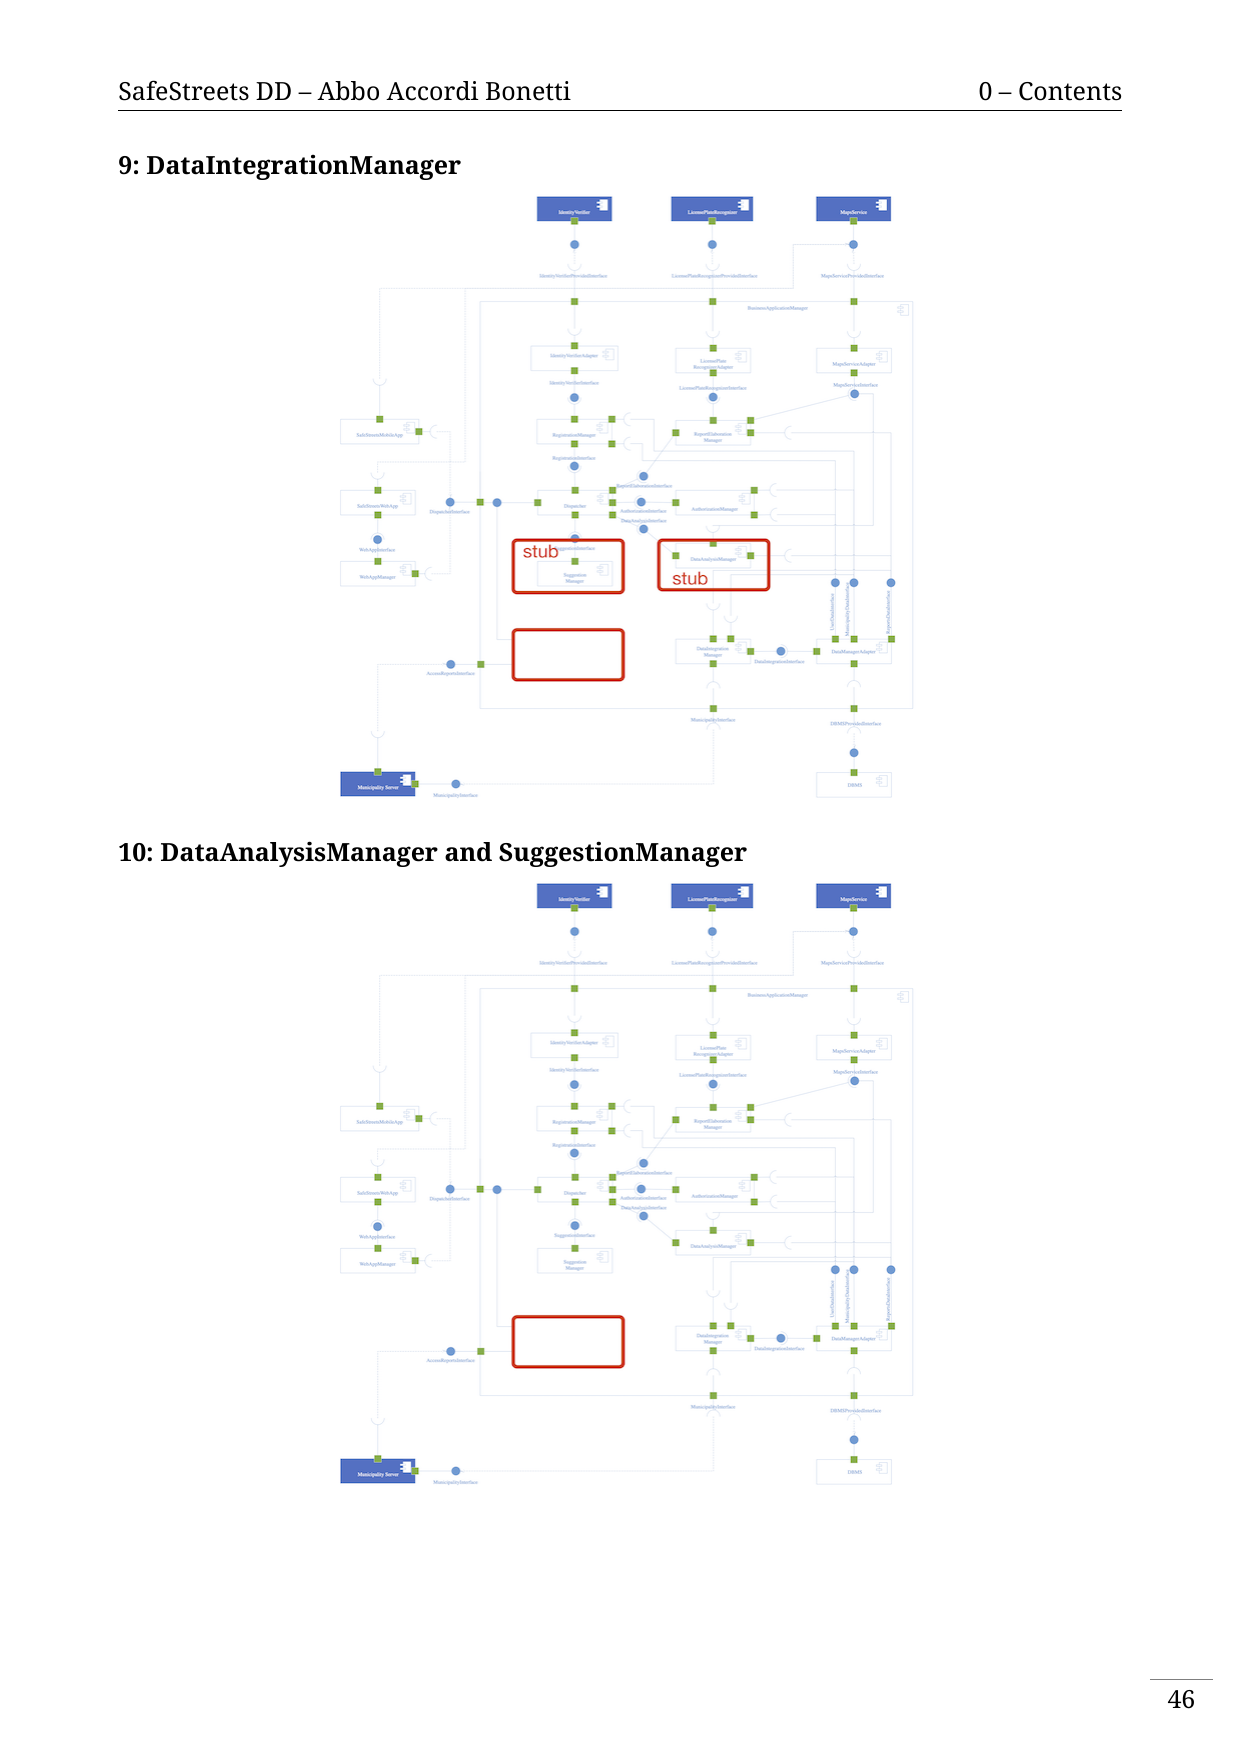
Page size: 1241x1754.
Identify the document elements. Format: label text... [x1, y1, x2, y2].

picture [320, 184, 920, 814]
subtitle 9: DataIntegrationManager [118, 148, 1122, 182]
picture [320, 871, 920, 1501]
subtitle 10: DataAnalysisManager and SuggestionManager [118, 834, 1122, 868]
